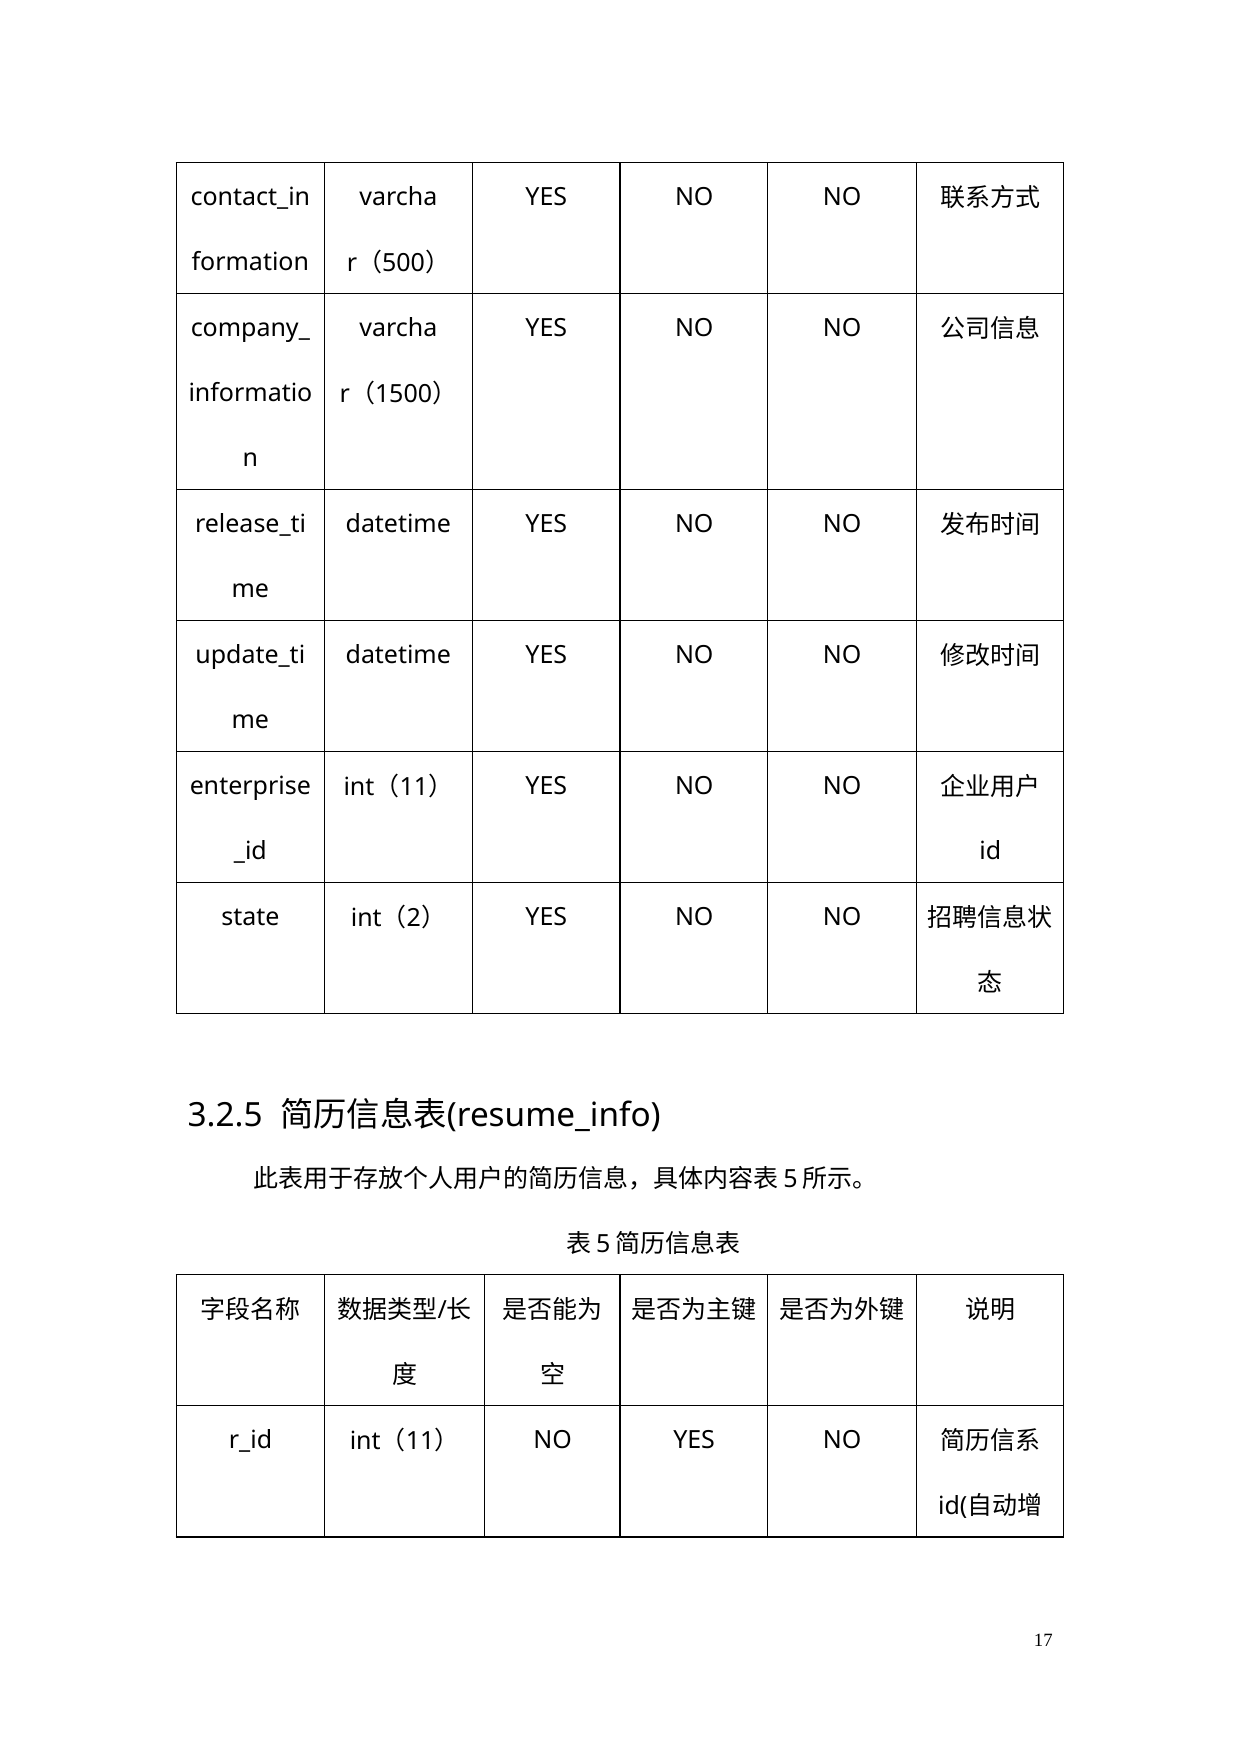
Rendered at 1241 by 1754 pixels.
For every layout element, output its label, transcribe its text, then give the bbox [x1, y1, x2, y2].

table_cell 简历信系id(自动增长) [917, 1406, 1063, 1536]
table_cell NO [621, 490, 767, 620]
table_cell NO [768, 883, 916, 1013]
table_cell NO [768, 621, 916, 751]
table_cell int（11） [325, 752, 472, 882]
table_cell 发布时间 [917, 490, 1063, 620]
table_cell datetime [325, 490, 472, 620]
table_cell release_time [177, 490, 324, 620]
table_cell varchar（1500） [325, 294, 472, 489]
table_cell NO [768, 294, 916, 489]
table_cell YES [473, 163, 619, 293]
table_cell NO [621, 621, 767, 751]
table_cell NO [621, 752, 767, 882]
table_cell 联系方式 [917, 163, 1063, 293]
table_cell YES [473, 490, 619, 620]
table_header 是否能为空 [485, 1275, 619, 1405]
table_cell YES [473, 621, 619, 751]
table_cell YES [621, 1406, 767, 1536]
table_cell state [177, 883, 324, 1013]
table_cell NO [768, 752, 916, 882]
table_cell company_information [177, 294, 324, 489]
table_cell NO [768, 1406, 916, 1536]
text 此表用于存放个人用户的简历信息，具体内容表5所示。 [187, 1144, 1053, 1209]
table_header 数据类型/长度 [325, 1275, 484, 1405]
table_cell NO [621, 294, 767, 489]
table_cell NO [768, 490, 916, 620]
table_cell update_time [177, 621, 324, 751]
table_cell NO [621, 163, 767, 293]
table_cell varchar（500） [325, 163, 472, 293]
table_cell YES [473, 883, 619, 1013]
table_header 是否为主键 [621, 1275, 767, 1405]
table_cell 招聘信息状态 [917, 883, 1063, 1013]
table_cell int（2） [325, 883, 472, 1013]
table_cell enterprise_id [177, 752, 324, 882]
table_cell contact_information [177, 163, 324, 293]
table_cell YES [473, 752, 619, 882]
text 3.2.5 简历信息表(resume_info) [187, 1079, 1053, 1144]
table_cell r_id [177, 1406, 324, 1536]
table_cell NO [485, 1406, 619, 1536]
table_cell 修改时间 [917, 621, 1063, 751]
table_cell YES [473, 294, 619, 489]
table_header 说明 [917, 1275, 1063, 1405]
table_cell 企业用户id [917, 752, 1063, 882]
table_cell datetime [325, 621, 472, 751]
table_header 是否为外键 [768, 1275, 916, 1405]
table_cell int（11） [325, 1406, 484, 1536]
table_header 字段名称 [177, 1275, 324, 1405]
table_cell NO [621, 883, 767, 1013]
table_cell 公司信息 [917, 294, 1063, 489]
text 表5简历信息表 [187, 1209, 1053, 1274]
table_cell NO [768, 163, 916, 293]
